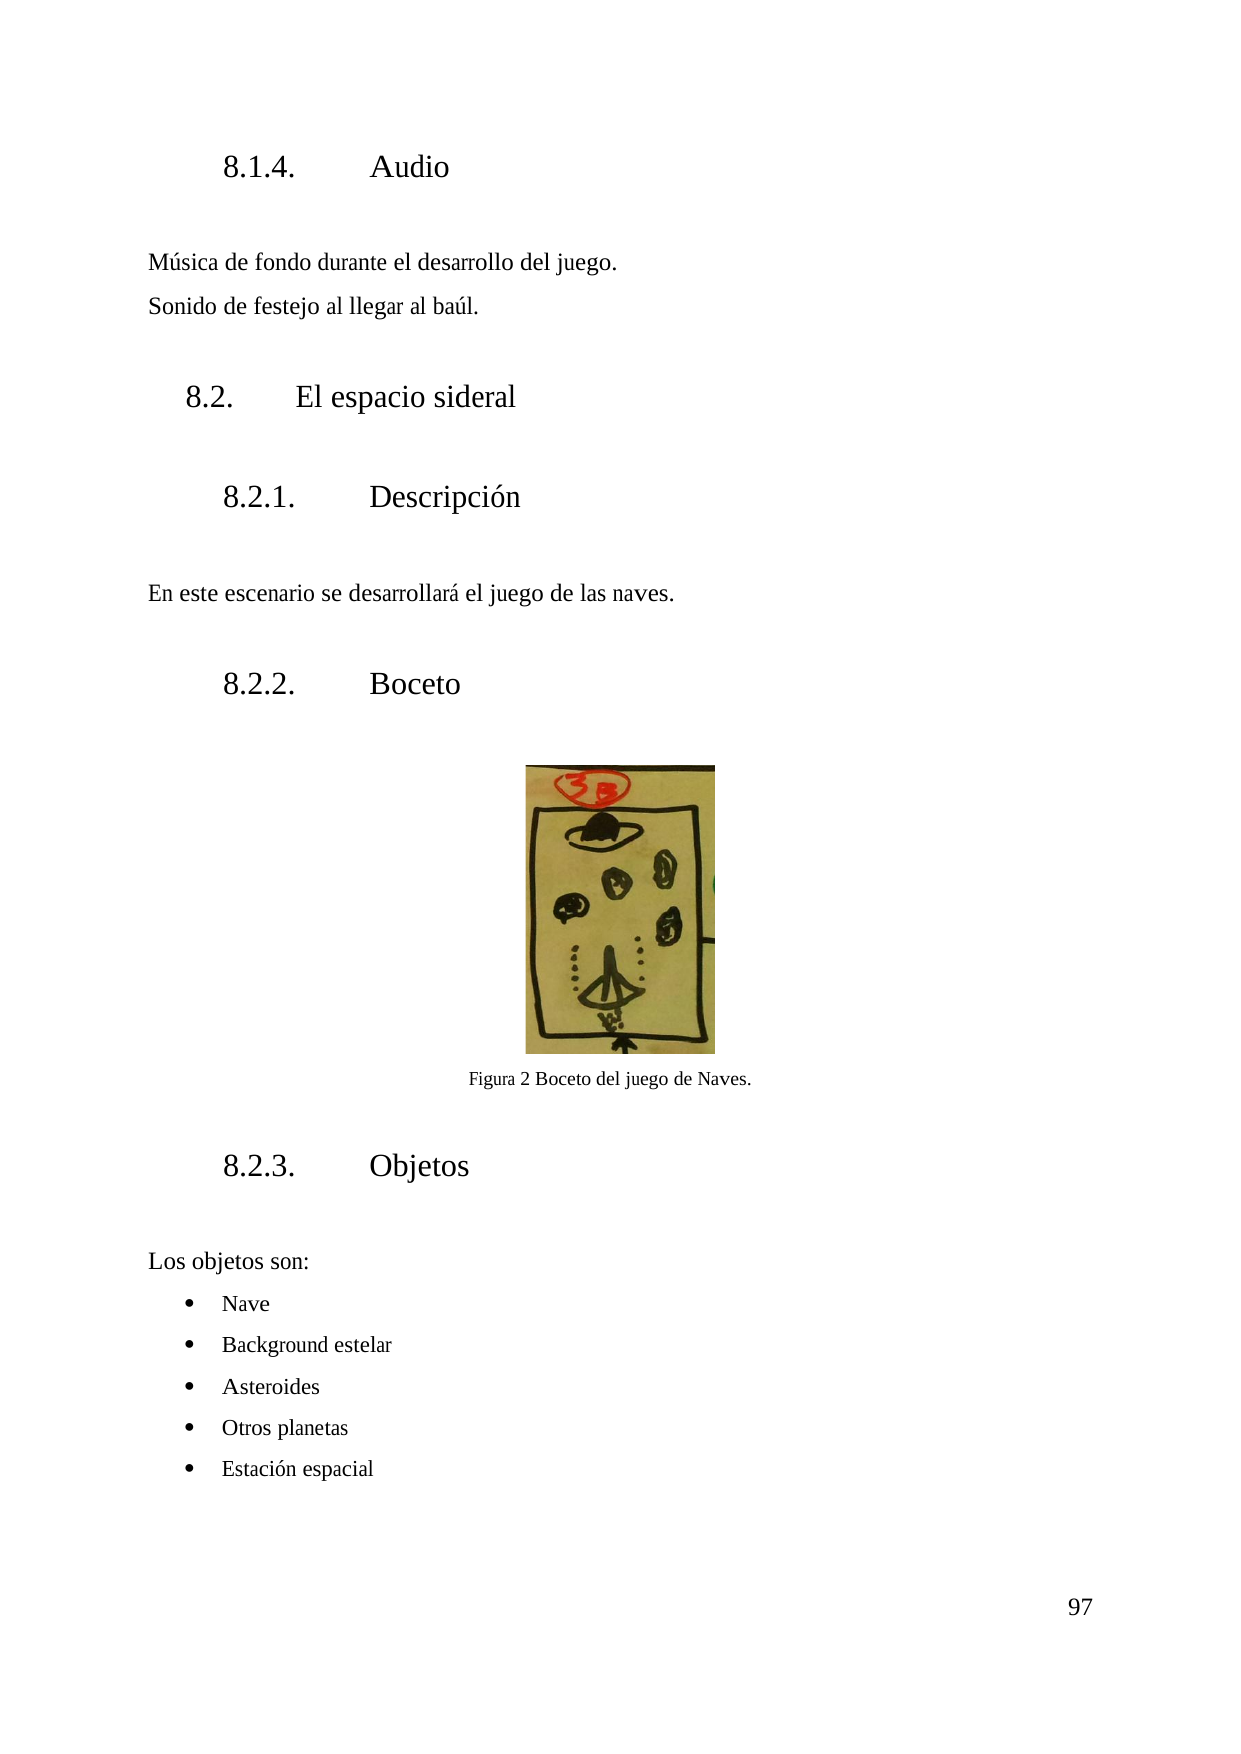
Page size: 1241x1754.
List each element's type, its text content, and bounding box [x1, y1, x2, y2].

text Figura 2 Boceto del juego de Naves. [88, 1069, 1160, 1090]
text 8.2. El espacio sideral [88, 381, 1160, 414]
text 8.2.3. Objetos [88, 1149, 1160, 1183]
text En este escenario se desarrollará el juego de las naves. [88, 581, 1160, 606]
text Música de fondo durante el desarrollo del juego. [88, 251, 1160, 276]
text  Background estelar [88, 1334, 1160, 1357]
text Sonido de festejo al llegar al baúl. [88, 294, 1160, 319]
text 8.2.2. Boceto [88, 668, 1160, 701]
text 97 [88, 1595, 1160, 1620]
text Los objetos son: [88, 1249, 1160, 1274]
text  Estación espacial [88, 1457, 1160, 1481]
text  Nave [88, 1293, 1160, 1316]
text  Asteroides [88, 1375, 1160, 1399]
picture [525, 765, 715, 1054]
text  Otros planetas [88, 1417, 1160, 1440]
text 8.1.4. Audio [88, 151, 1160, 184]
text 8.2.1. Descripción [88, 481, 1160, 514]
